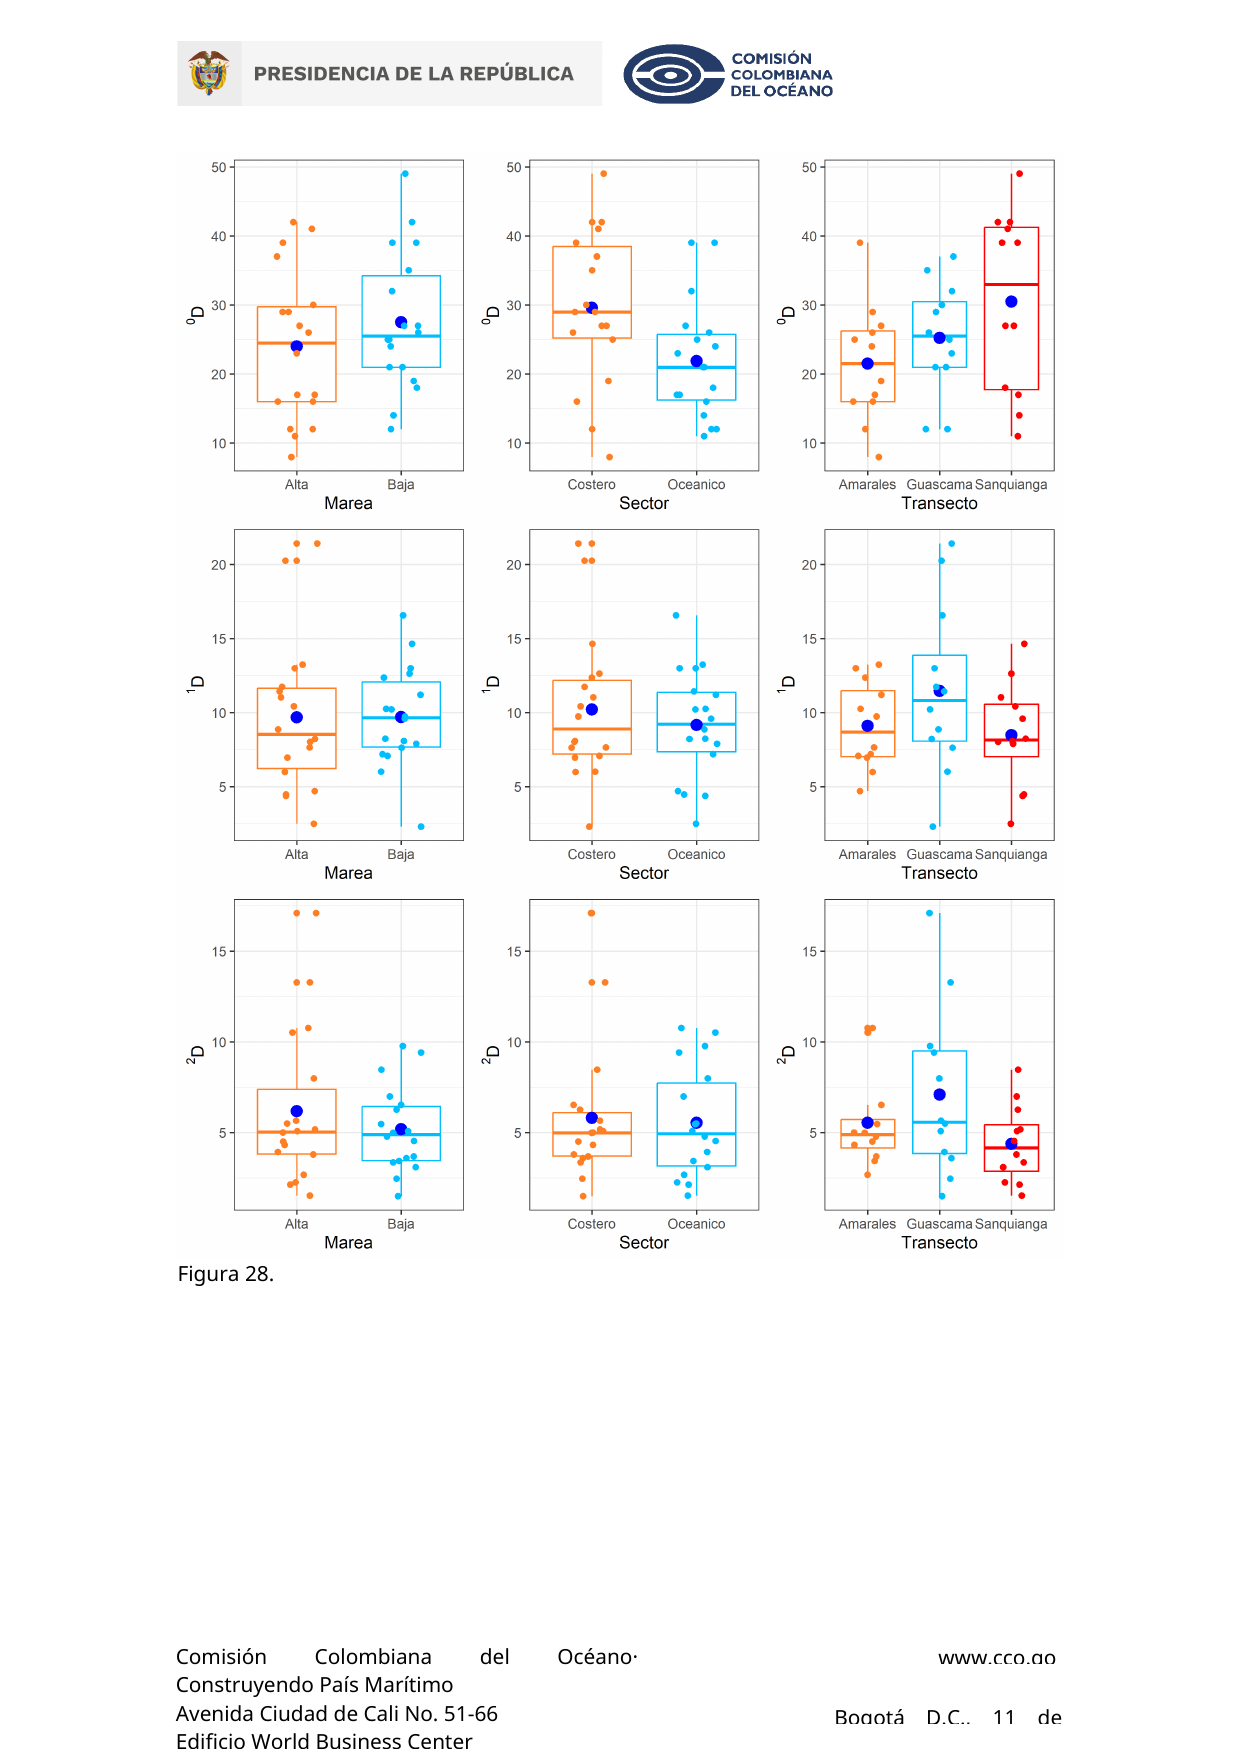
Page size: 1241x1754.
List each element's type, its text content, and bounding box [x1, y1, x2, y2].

picture [177, 151, 1063, 1260]
picture [642, 42, 824, 107]
picture [177, 41, 603, 106]
